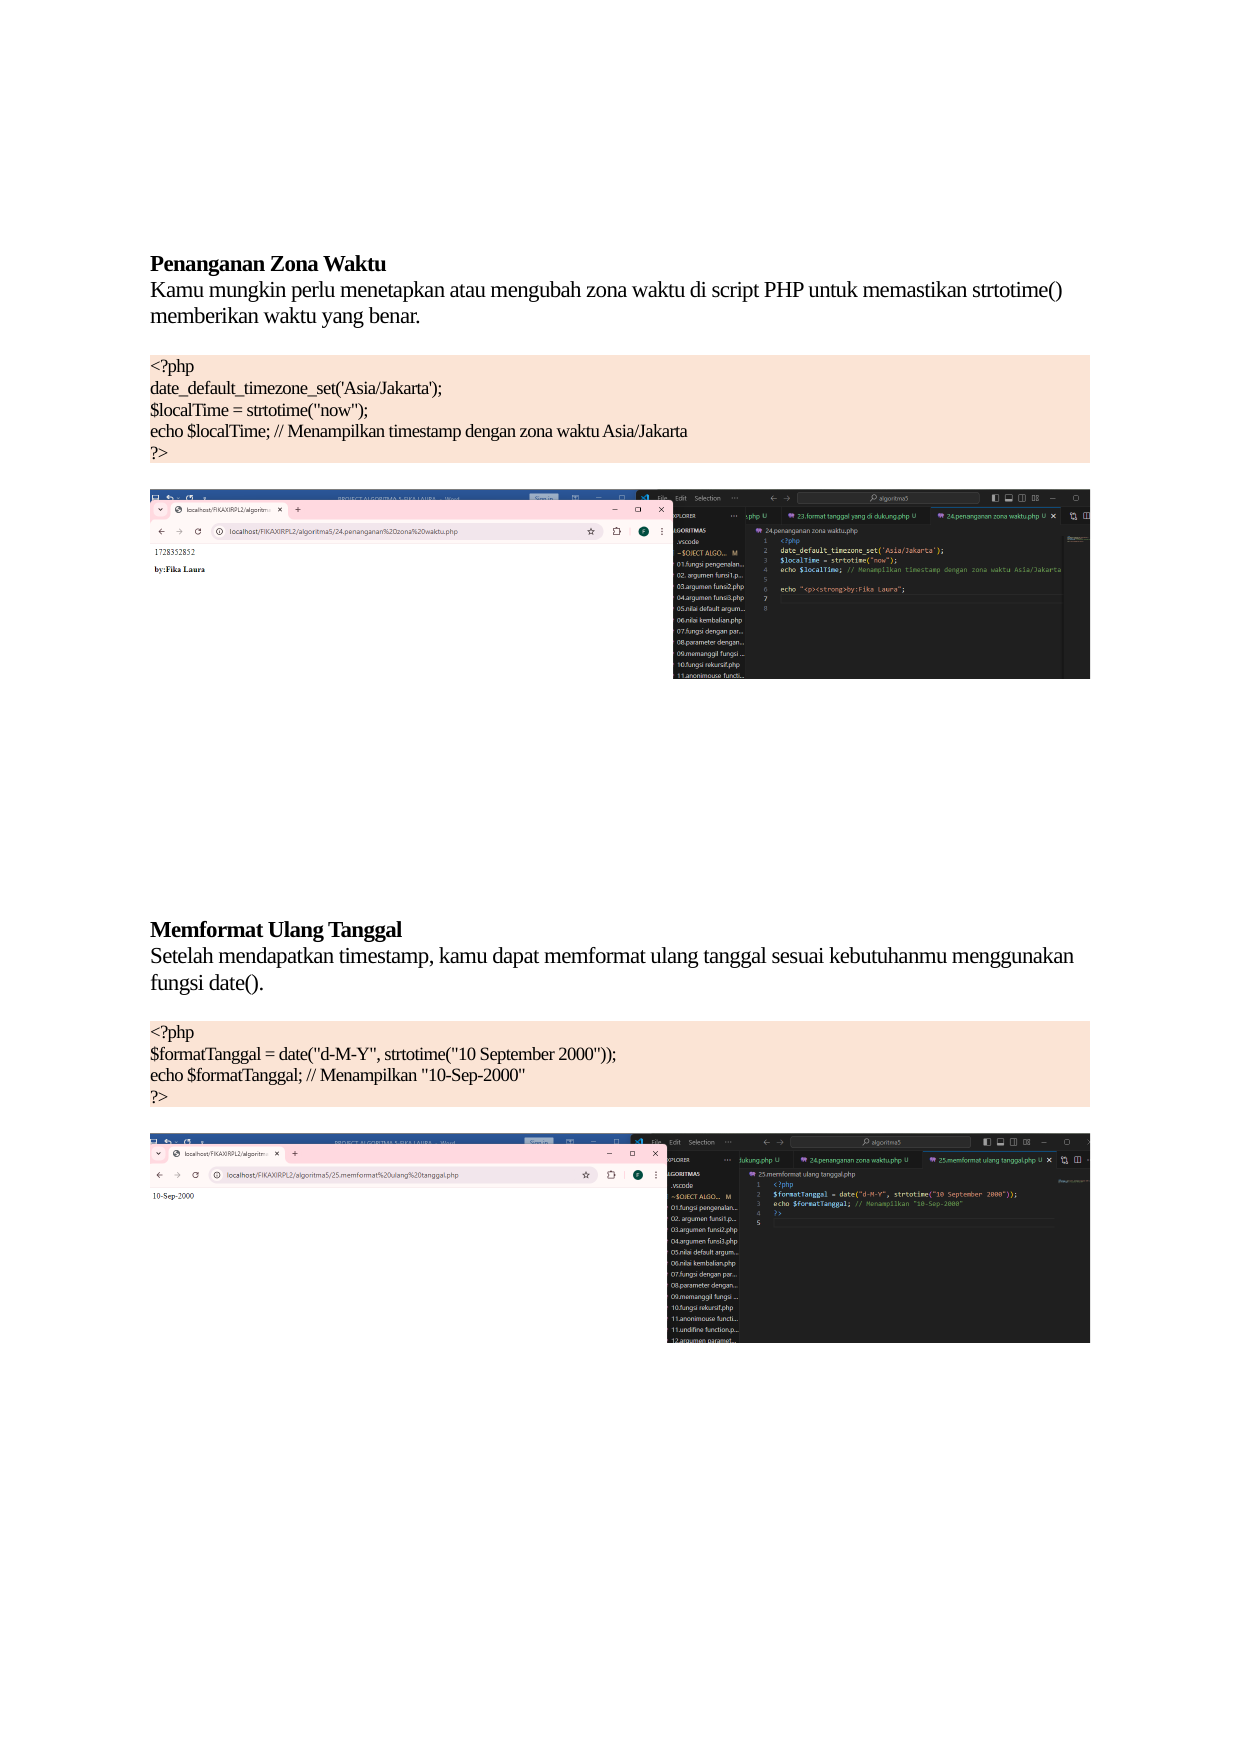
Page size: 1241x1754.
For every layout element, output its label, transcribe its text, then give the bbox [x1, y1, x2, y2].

text Penanganan Zona Waktu [150, 250, 1090, 276]
text ?> [150, 442, 1090, 463]
text Setelah mendapatkan timestamp, kamu dapat memformat ulang tanggal sesuai kebutuhanmu menggunakan fungsi date(). [150, 942, 1090, 995]
text <?php [150, 355, 1090, 377]
text echo $formatTanggal; // Menampilkan "10-Sep-2000" [150, 1064, 1090, 1086]
text ?> [150, 1086, 1090, 1107]
text $localTime = strtotime("now"); [150, 398, 1090, 420]
picture [150, 1133, 1091, 1343]
text echo $localTime; // Menampilkan timestamp dengan zona waktu Asia/Jakarta [150, 420, 1090, 442]
text Memformat Ulang Tanggal [150, 916, 1090, 942]
text date_default_timezone_set('Asia/Jakarta'); [150, 377, 1090, 398]
text <?php [150, 1021, 1090, 1043]
picture [150, 489, 1091, 679]
text Kamu mungkin perlu menetapkan atau mengubah zona waktu di script PHP untuk memastikan strtotime() memberikan waktu yang benar. [150, 276, 1090, 329]
text $formatTanggal = date("d-M-Y", strtotime("10 September 2000")); [150, 1043, 1090, 1064]
